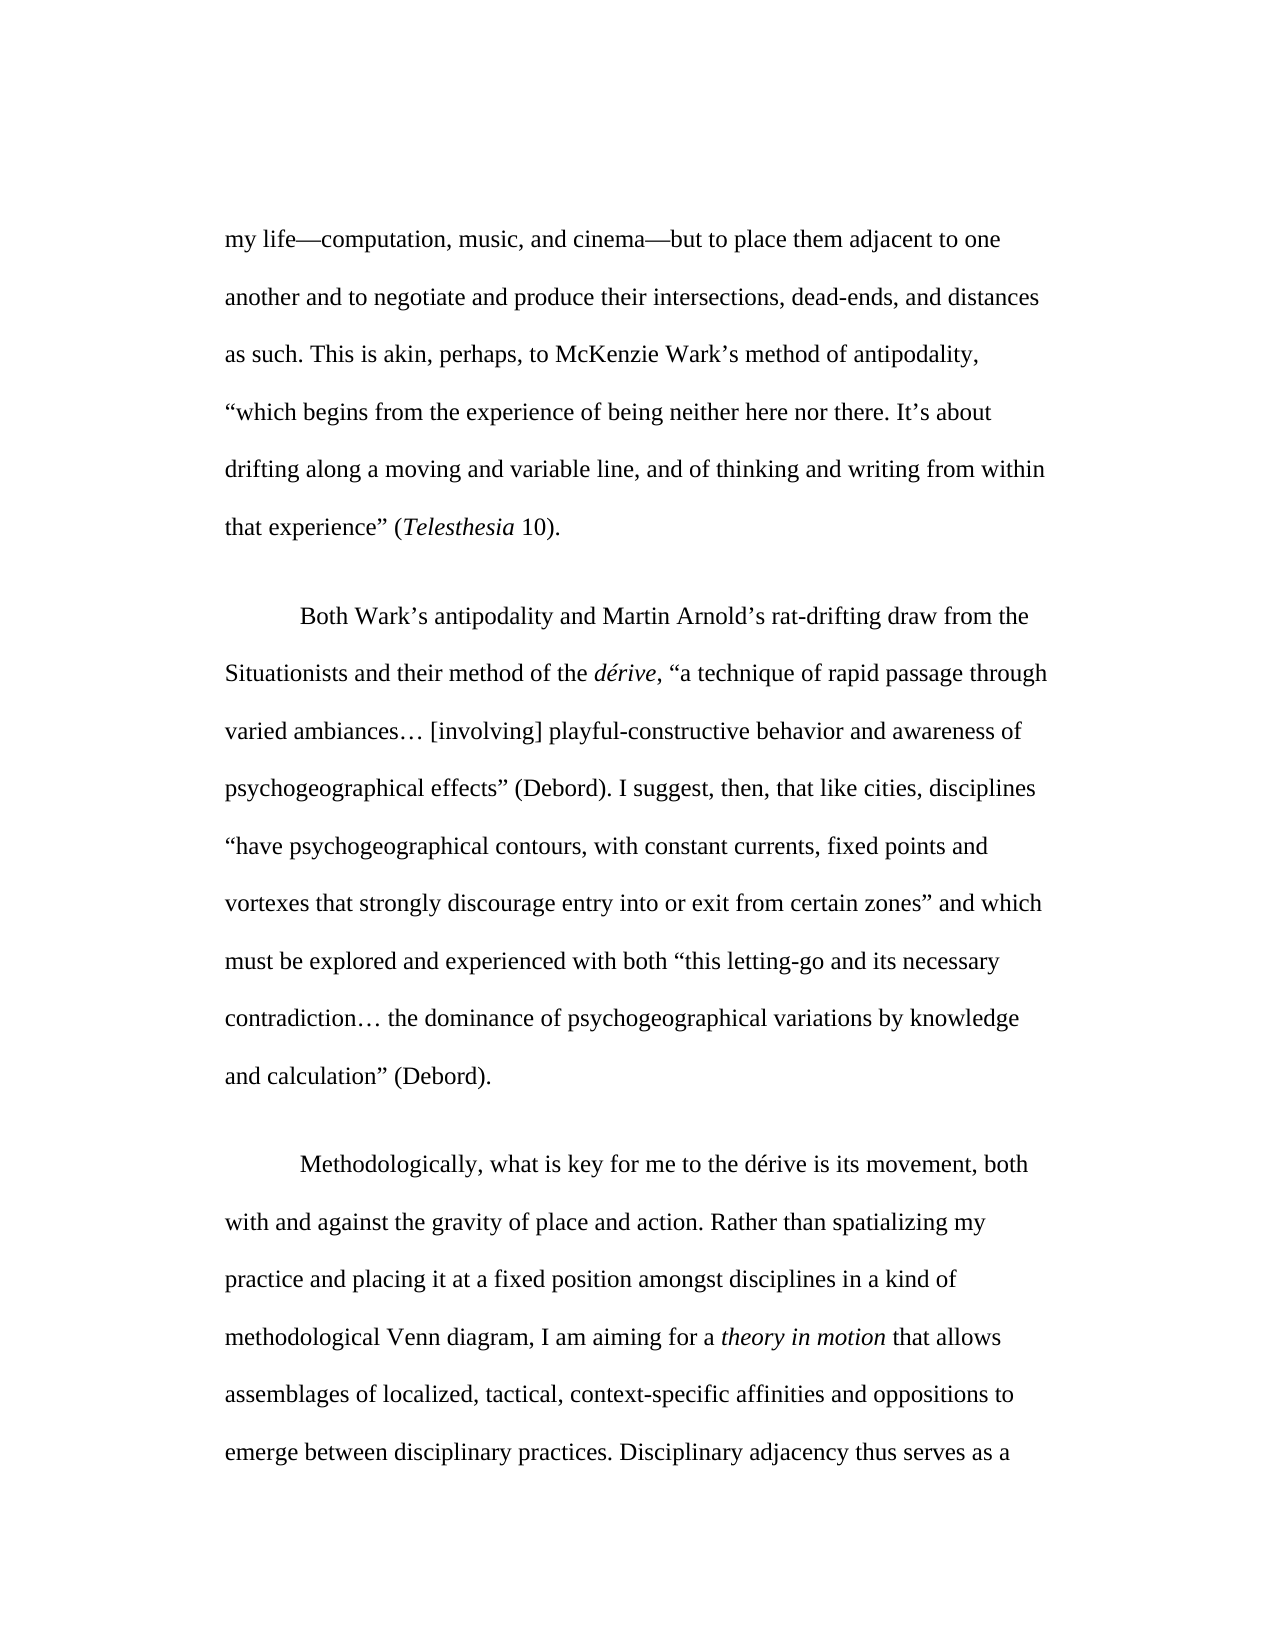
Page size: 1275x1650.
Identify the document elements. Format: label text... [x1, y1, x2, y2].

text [224, 1149, 1051, 1466]
text Both Wark’s antipodality and Martin Arnold’s rat-drifting draw from the Situationists and their method of the dérive, “a technique of rapid passage through varied ambiances… [involving] playful-constructive behavior and awareness of psychogeographical effects” (Debord). I suggest, then, that like cities, disciplines “have psychogeographical contours, with constant currents, fixed points and vortexes that strongly discourage entry into or exit from certain zones” and which must be explored and experienced with both “this letting-go and its necessary contradiction… the dominance of psychogeographical variations by knowledge and calculation” (Debord). [224, 601, 1051, 1089]
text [224, 224, 1051, 541]
